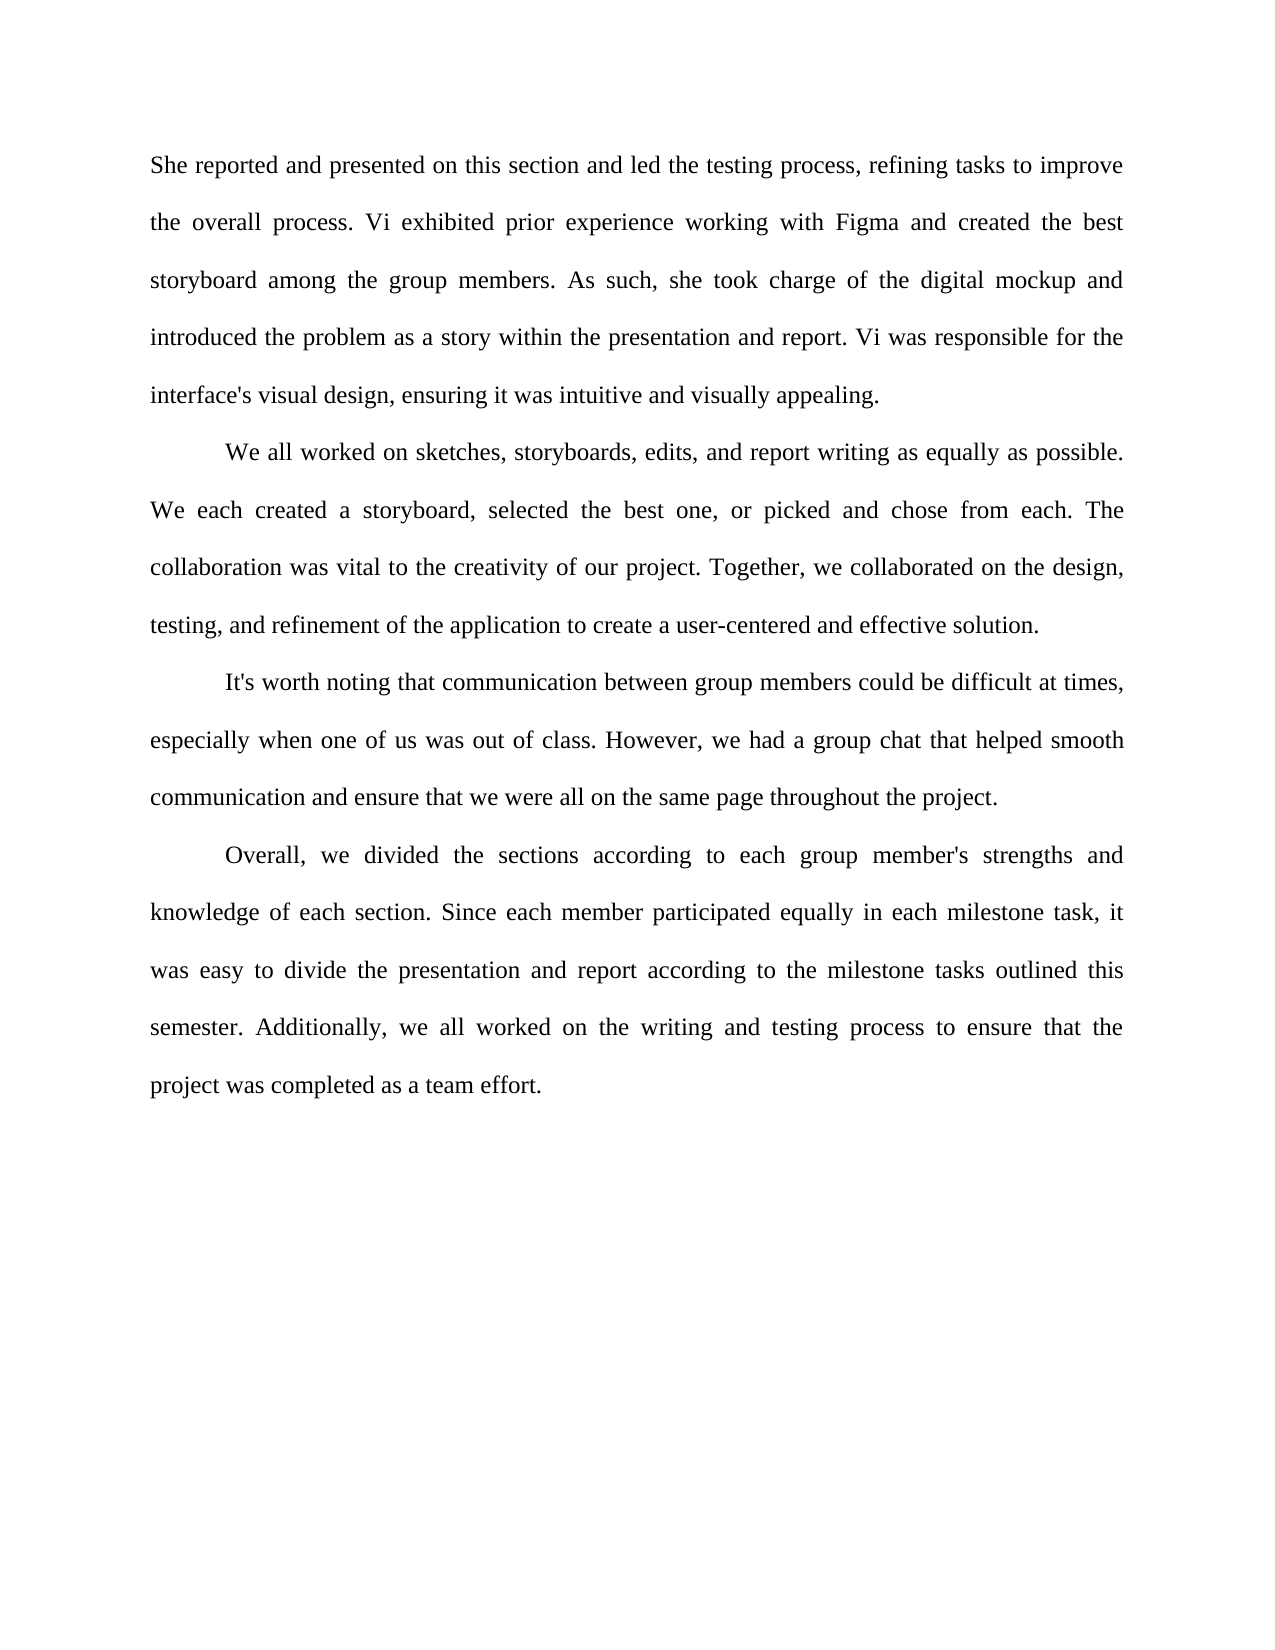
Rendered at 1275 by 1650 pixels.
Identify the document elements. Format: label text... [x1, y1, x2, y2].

text We all worked on sketches, storyboards, edits, and report writing as equally as possible. We each created a storyboard, selected the best one, or picked and chose from each. The collaboration was vital to the creativity of our project. Together, we collaborated on the design, testing, and refinement of the application to create a user-centered and effective solution. [150, 437, 1125, 639]
text It's worth noting that communication between group members could be difficult at times, especially when one of us was out of class. However, we had a group chat that helped smooth communication and ensure that we were all on the same page throughout the project. [150, 667, 1125, 811]
text Overall, we divided the sections according to each group member's strengths and knowledge of each section. Since each member participated equally in each milestone task, it was easy to divide the presentation and report according to the milestone tasks outlined this semester. Additionally, we all worked on the writing and testing process to ensure that the project was completed as a team effort. [150, 840, 1125, 1099]
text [150, 150, 1125, 409]
